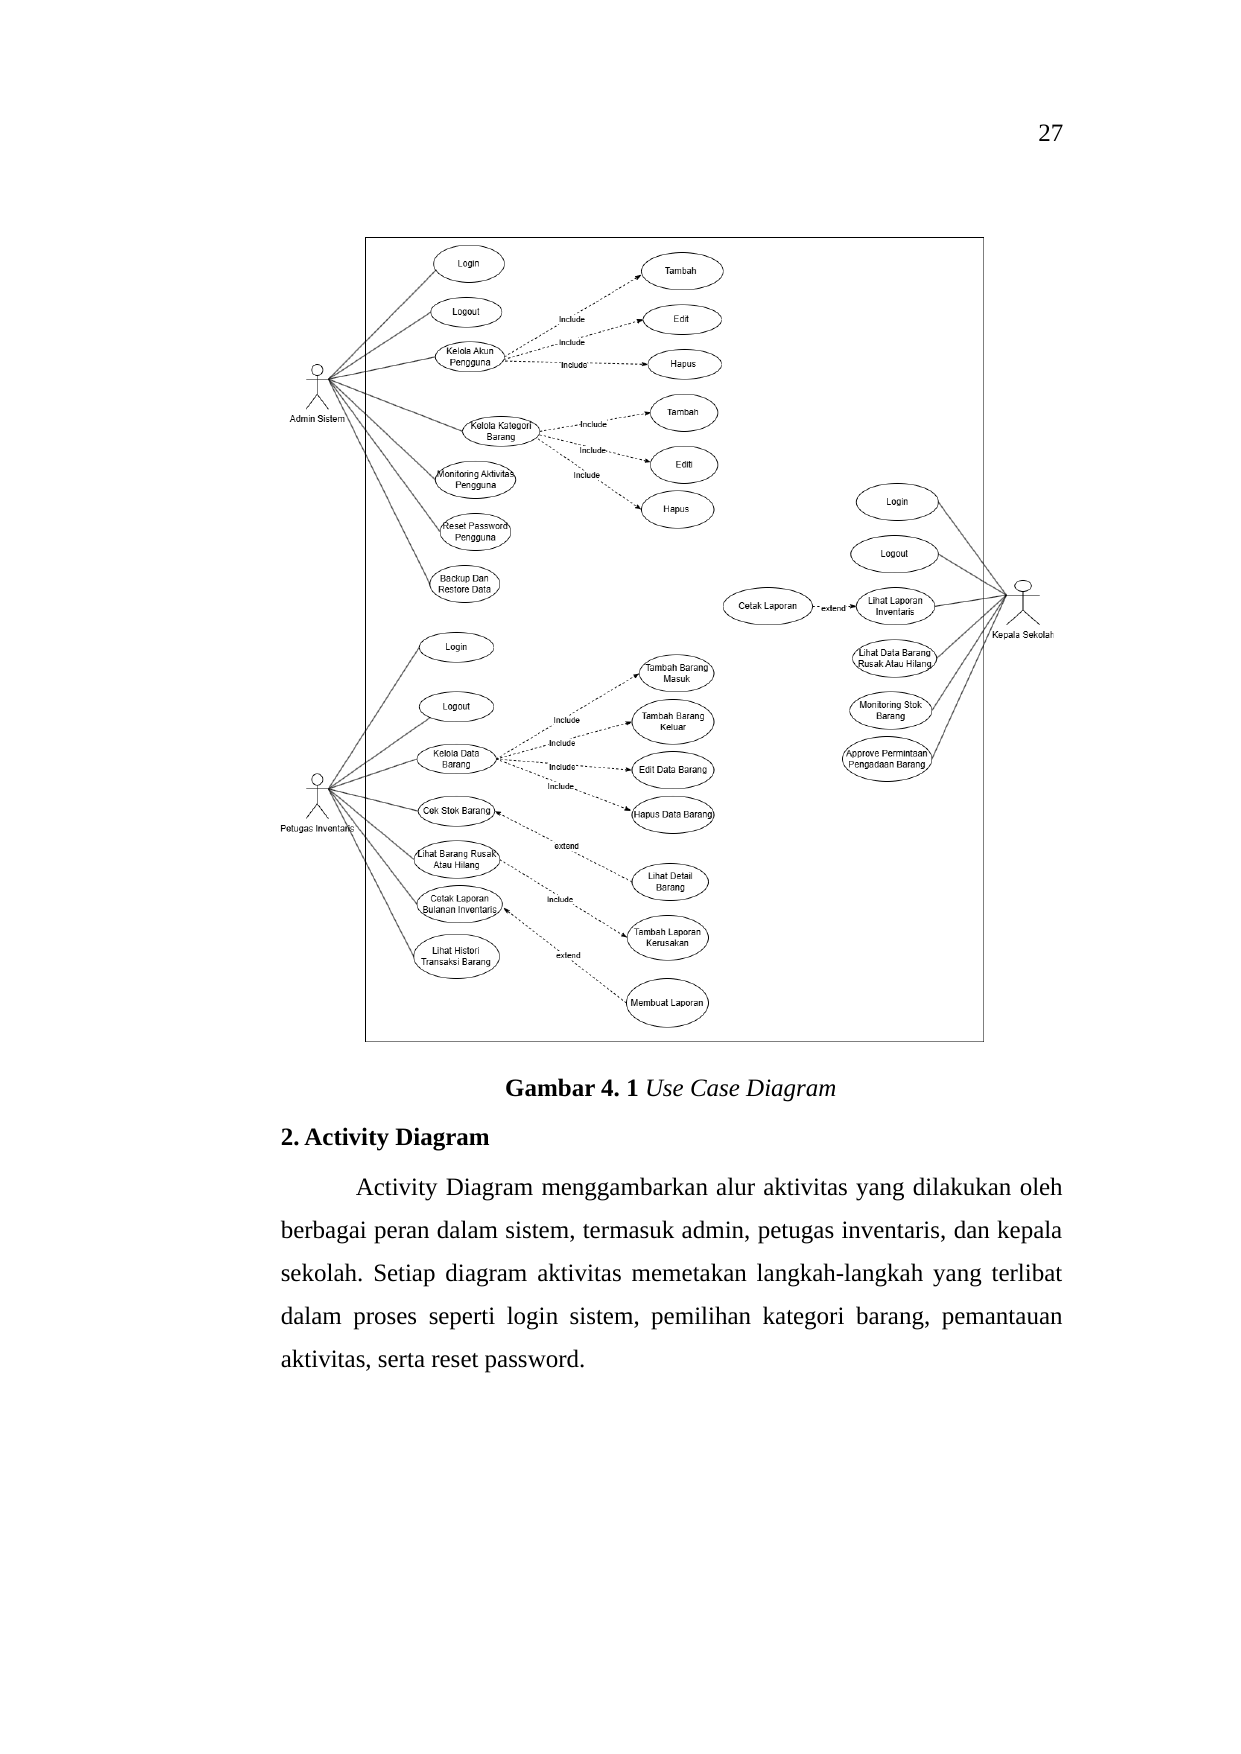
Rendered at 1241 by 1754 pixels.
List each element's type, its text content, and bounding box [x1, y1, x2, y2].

text Activity Diagram menggambarkan alur aktivitas yang dilakukan oleh berbagai peran dalam sistem, termasuk admin, petugas inventaris, dan kepala sekolah. Setiap diagram aktivitas memetakan langkah-langkah yang terlibat dalam proses seperti login sistem, pemilihan kategori barang, pemantauan aktivitas, serta reset password. [281, 1172, 1063, 1373]
text 2. Activity Diagram [281, 1122, 1063, 1151]
text Gambar 4. 1 Use Case Diagram [281, 1073, 1063, 1101]
picture [280, 237, 1054, 1042]
